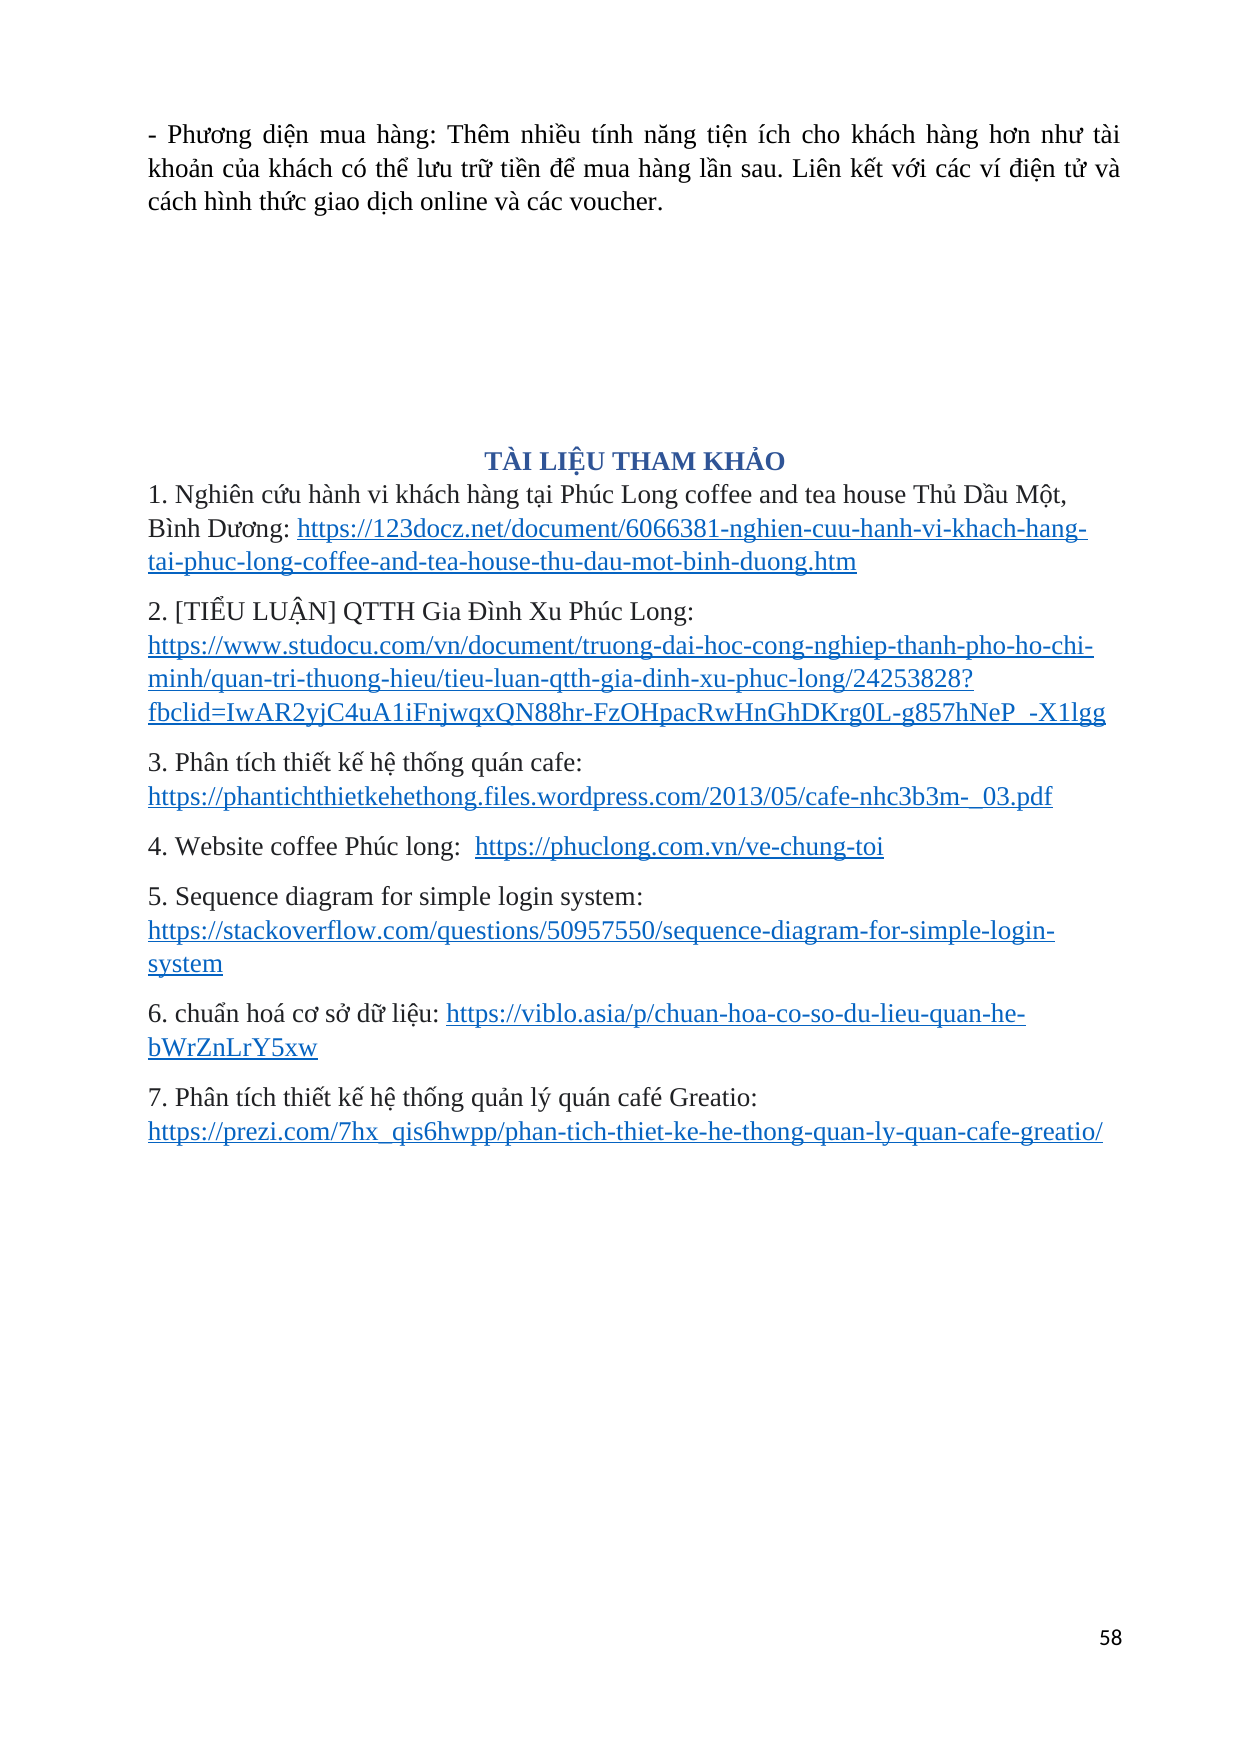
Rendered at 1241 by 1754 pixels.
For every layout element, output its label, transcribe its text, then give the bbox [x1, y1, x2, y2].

text 5. Sequence diagram for simple login system: https://stackoverflow.com/questions/50957550/sequence-diagram-for-simple-login-system [148, 880, 1122, 978]
text 2. [TIỂU LUẬN] QTTH Gia Đình Xu Phúc Long: https://www.studocu.com/vn/document/truong-dai-hoc-cong-nghiep-thanh-pho-ho-chi-minh/quan-tri-thuong-hieu/tieu-luan-qtth-gia-dinh-xu-phuc-long/24253828?fbclid=IwAR2yjC4uA1iFnjwqxQN88hr-FzOHpacRwHnGhDKrg0L-g857hNeP_-X1lgg [148, 595, 1122, 727]
text 6. chuẩn hoá cơ sở dữ liệu: https://viblo.asia/p/chuan-hoa-co-so-du-lieu-quan-he-bWrZnLrY5xw [148, 997, 1122, 1062]
subtitle TÀI LIỆU THAM KHẢO [148, 444, 1122, 476]
text 4. Website coffee Phúc long: https://phuclong.com.vn/ve-chung-toi [468, 830, 1122, 861]
text 7. Phân tích thiết kế hệ thống quản lý quán café Greatio: https://prezi.com/7hx_qis6hwpp/phan-tich-thiet-ke-he-thong-quan-ly-quan-cafe-greatio/ [148, 1081, 1122, 1146]
text 3. Phân tích thiết kế hệ thống quán cafe: https://phantichthietkehethong.files.wordpress.com/2013/05/cafe-nhc3b3m-_03.pdf [148, 746, 1122, 811]
text - Phương diện mua hàng: Thêm nhiều tính năng tiện ích cho khách hàng hơn như tài khoản của khách có thể lưu trữ tiền để mua hàng lần sau. Liên kết với các ví điện tử và cách hình thức giao dịch online và các voucher. [148, 118, 1122, 216]
text 1. Nghiên cứu hành vi khách hàng tại Phúc Long coffee and tea house Thủ Dầu Một, Bình Dương: https://123docz.net/document/6066381-nghien-cuu-hanh-vi-khach-hang-tai-phuc-long-coffee-and-tea-house-thu-dau-mot-binh-duong.htm [148, 478, 1122, 576]
